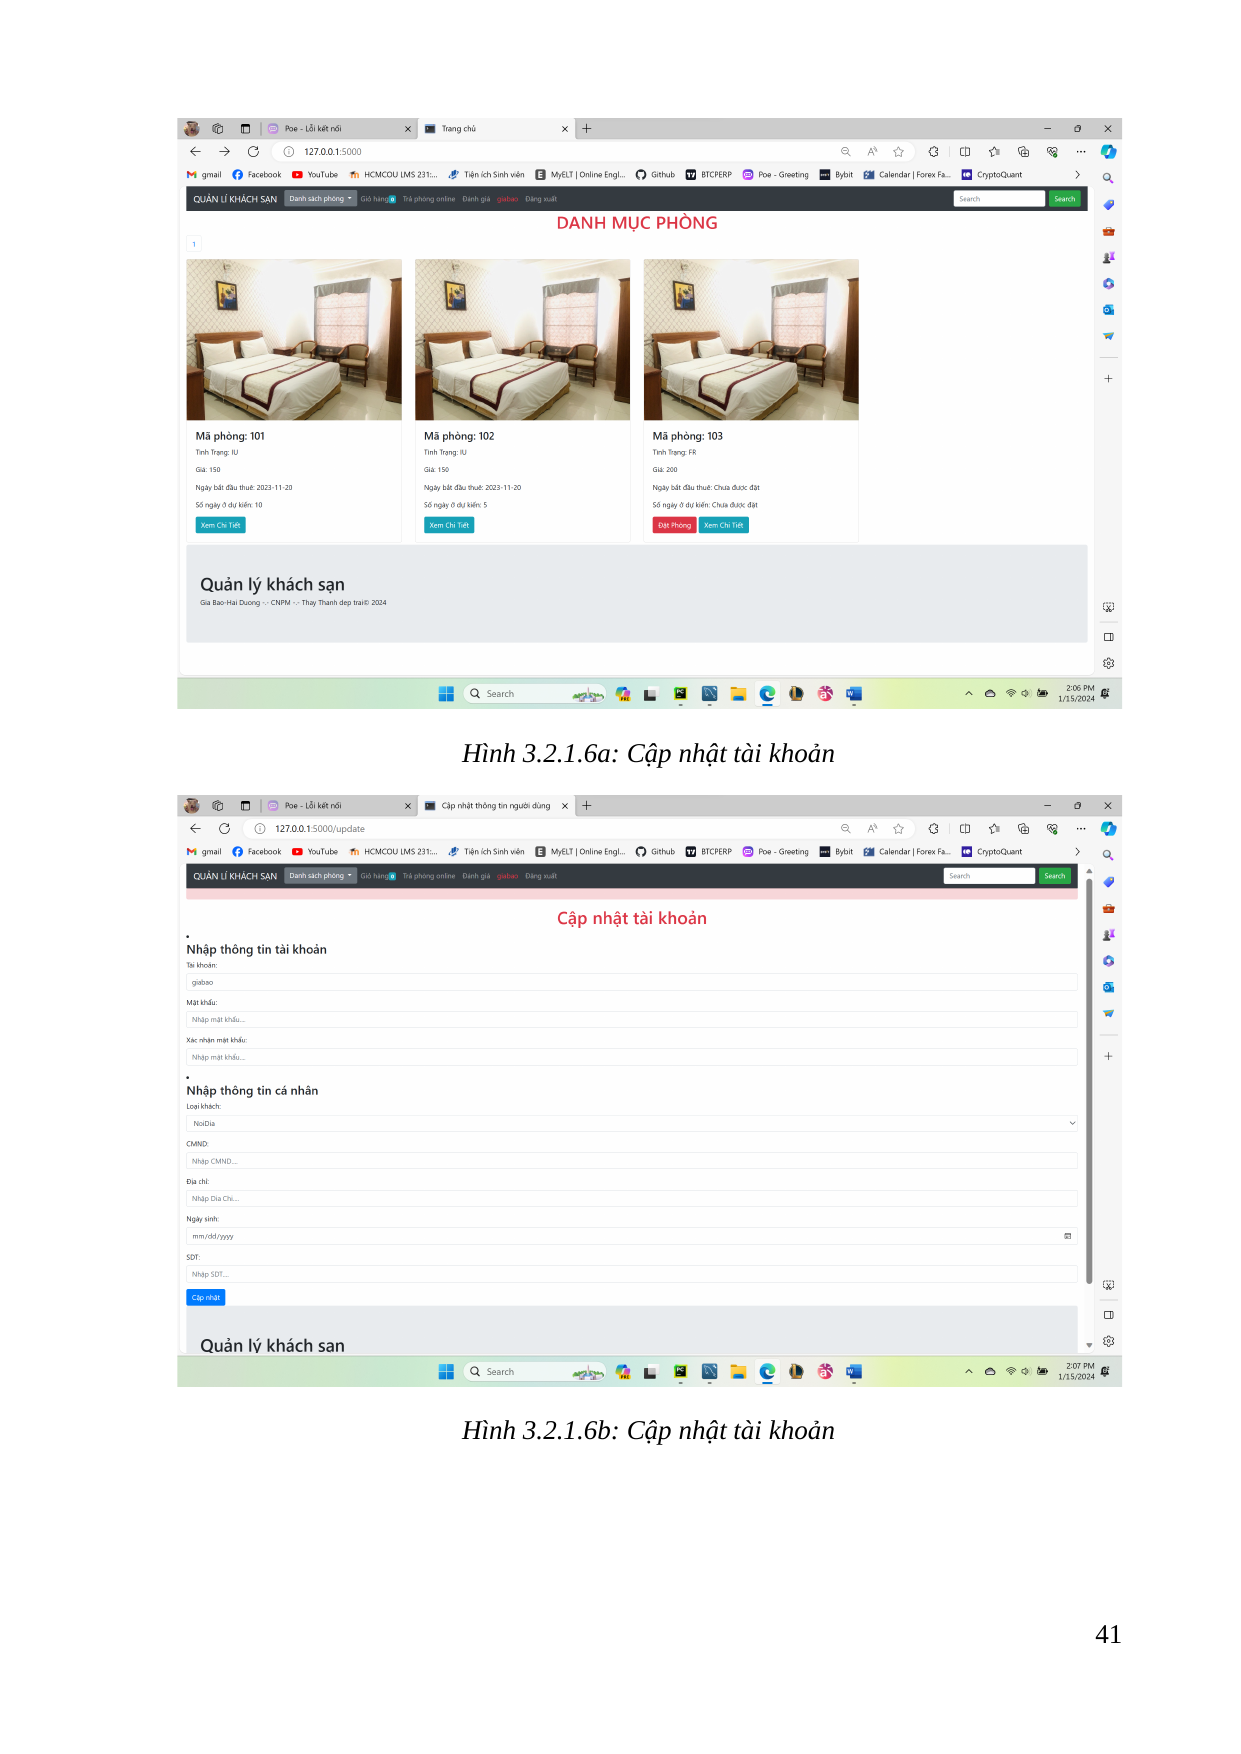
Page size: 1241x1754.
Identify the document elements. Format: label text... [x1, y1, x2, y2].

picture [177, 118, 1123, 709]
text Hình 3.2.1.6b: Cập nhật tài khoản [177, 1414, 1122, 1446]
picture [177, 795, 1123, 1387]
text Hình 3.2.1.6a: Cập nhật tài khoản [177, 737, 1122, 768]
